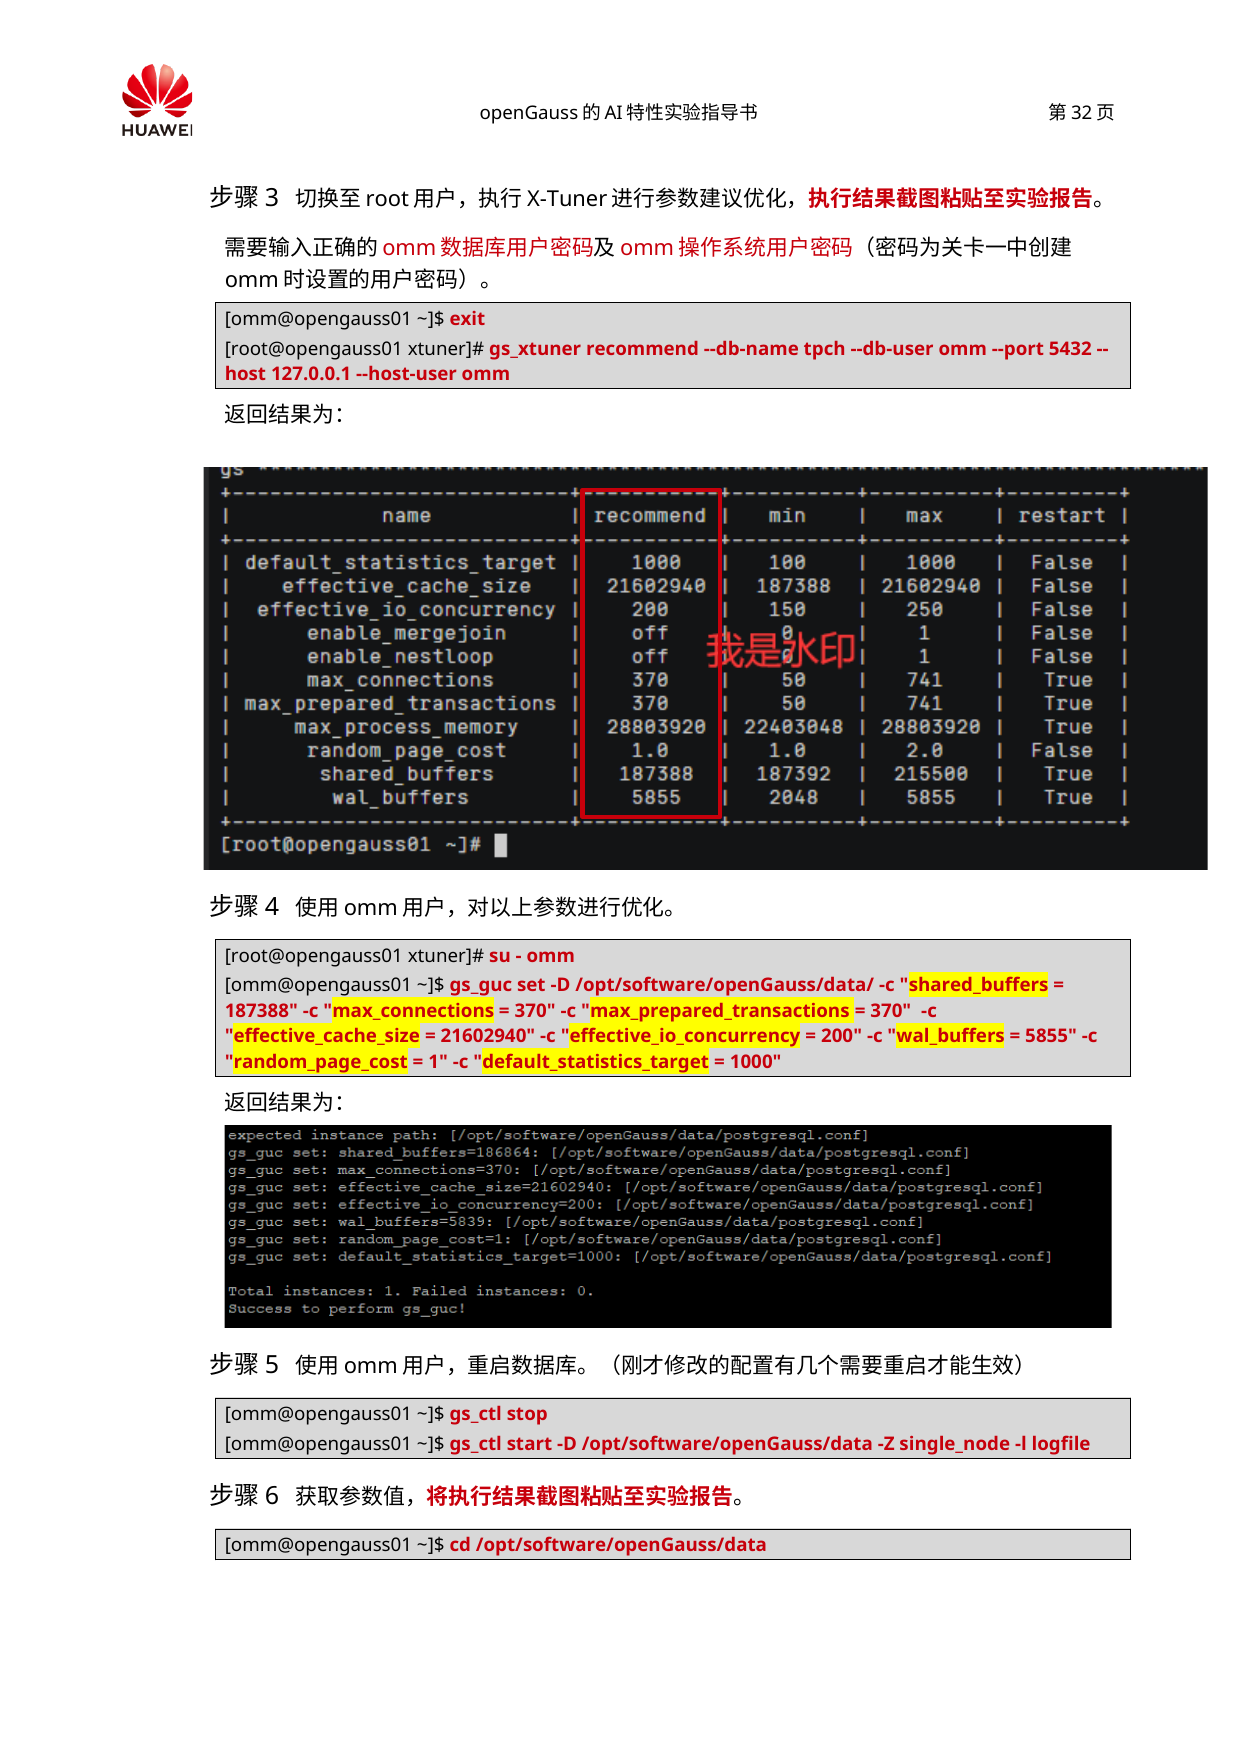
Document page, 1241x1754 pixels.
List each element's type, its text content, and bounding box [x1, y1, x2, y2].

text 使用omm用户，对以上参数进行优化。 [279, 886, 1122, 922]
text 切换至root用户，执行X-Tuner进行参数建议优化，执行结果截图粘贴至实验报告。 [279, 177, 1122, 213]
text [root@opengauss01 xtuner]# gs_xtuner recommend --db-name tpch --db-user omm --port 5432 --host 127.0.0.1 --host-user omm [216, 332, 1130, 388]
text [omm@opengauss01 ~]$ gs_guc set -D /opt/software/openGauss/data/ -c "shared_buffers = 187388" -c "max_connections = 370" -c "max_prepared_transactions = 370" -c "effective_cache_size = 21602940" -c "effective_io_concurrency = 200" -c "wal_buffers = 5855" -c "random_page_cost = 1" -c "default_statistics_target = 1000" [216, 968, 1130, 1076]
text [root@opengauss01 xtuner]# su - omm [216, 940, 1130, 967]
text [omm@opengauss01 ~]$ exit [216, 303, 1130, 331]
text 返回结果为： [224, 397, 1122, 429]
text 需要输入正确的omm数据库用户密码及omm操作系统用户密码（密码为关卡一中创建omm时设置的用户密码）。 [224, 230, 1122, 294]
text [omm@opengauss01 ~]$ gs_ctl start -D /opt/software/openGauss/data -Z single_node -l logfile [216, 1427, 1130, 1458]
text [omm@opengauss01 ~]$ gs_ctl stop [216, 1399, 1130, 1426]
text [omm@opengauss01 ~]$ cd /opt/software/openGauss/data [216, 1530, 1130, 1559]
picture [122, 64, 193, 136]
text 返回结果为： [224, 1085, 1122, 1117]
text 使用omm用户，重启数据库。（刚才修改的配置有几个需要重启才能生效） [279, 1344, 1122, 1381]
picture [203, 467, 1208, 870]
text 获取参数值，将执行结果截图粘贴至实验报告。 [279, 1476, 1122, 1512]
picture [224, 1125, 1112, 1328]
